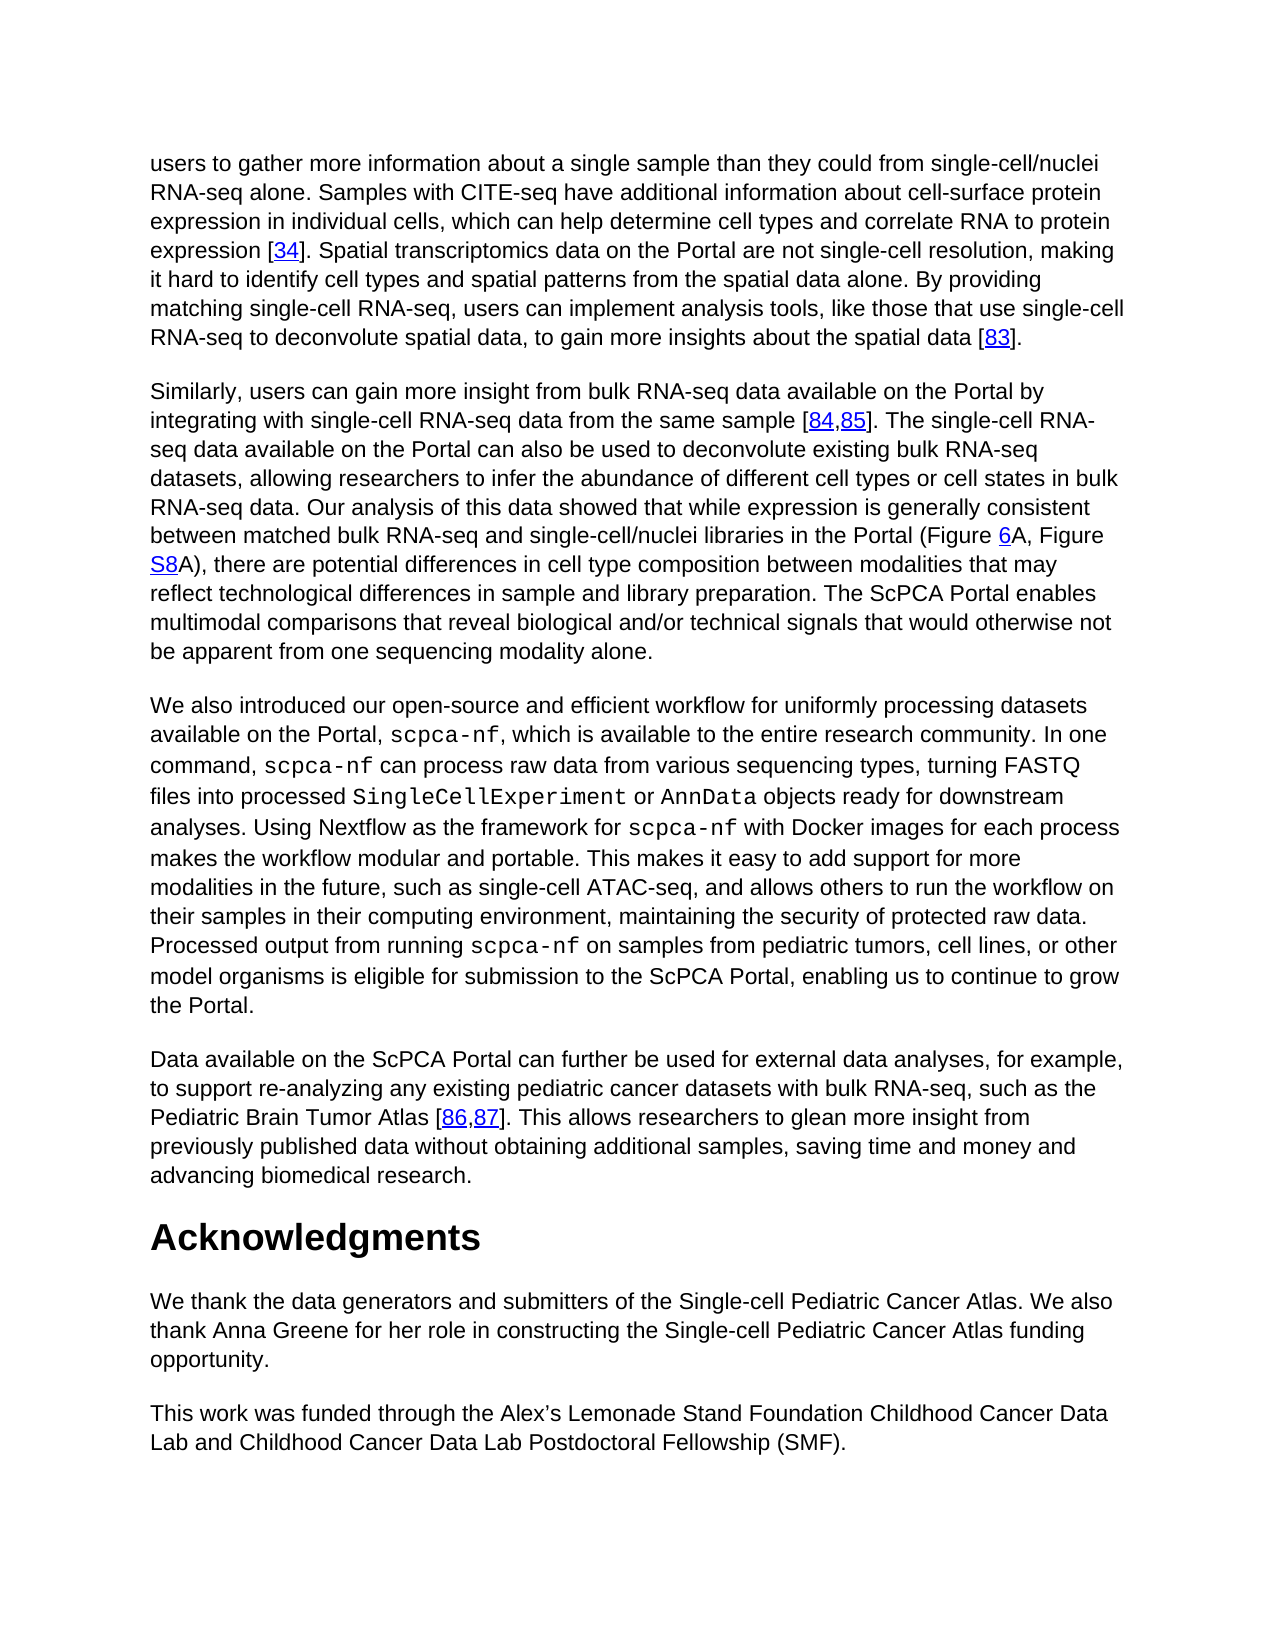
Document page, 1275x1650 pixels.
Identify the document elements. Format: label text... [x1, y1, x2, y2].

text Data available on the ScPCA Portal can further be used for external data analyses, for example, to support re-analyzing any existing pediatric cancer datasets with bulk RNA-seq, such as the Pediatric Brain Tumor Atlas [86,87]. This allows researchers to glean more insight from previously published data without obtaining additional samples, saving time and money and advancing biomedical research. [150, 1046, 1125, 1188]
subtitle Acknowledgments [150, 1216, 1125, 1259]
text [150, 150, 1125, 350]
text Similarly, users can gain more insight from bulk RNA-seq data available on the Portal by integrating with single-cell RNA-seq data from the same sample [84,85]. The single-cell RNA-seq data available on the Portal can also be used to deconvolute existing bulk RNA-seq datasets, allowing researchers to infer the abundance of different cell types or cell states in bulk RNA-seq data. Our analysis of this data showed that while expression is generally consistent between matched bulk RNA-seq and single-cell/nuclei libraries in the Portal (Figure 6A, Figure S8A), there are potential differences in cell type composition between modalities that may reflect technological differences in sample and library preparation. The ScPCA Portal enables multimodal comparisons that reveal biological and/or technical signals that would otherwise not be apparent from one sequencing modality alone. [150, 378, 1125, 665]
text We also introduced our open-source and efficient workflow for uniformly processing datasets available on the Portal, scpca-nf, which is available to the entire research community. In one command, scpca-nf can process raw data from various sequencing types, turning FASTQ files into processed SingleCellExperiment or AnnData objects ready for downstream analyses. Using Nextflow as the framework for scpca-nf with Docker images for each process makes the workflow modular and portable. This makes it easy to add support for more modalities in the future, such as single-cell ATAC-seq, and allows others to run the workflow on their samples in their computing environment, maintaining the security of protected raw data. Processed output from running scpca-nf on samples from pediatric tumors, cell lines, or other model organisms is eligible for submission to the ScPCA Portal, enabling us to continue to grow the Portal. [150, 692, 1125, 1018]
text We thank the data generators and submitters of the Single-cell Pediatric Cancer Atlas. We also thank Anna Greene for her role in constructing the Single-cell Pediatric Cancer Atlas funding opportunity. [150, 1288, 1125, 1372]
text This work was funded through the Alex’s Lemonade Stand Foundation Childhood Cancer Data Lab and Childhood Cancer Data Lab Postdoctoral Fellowship (SMF). [150, 1400, 1125, 1455]
